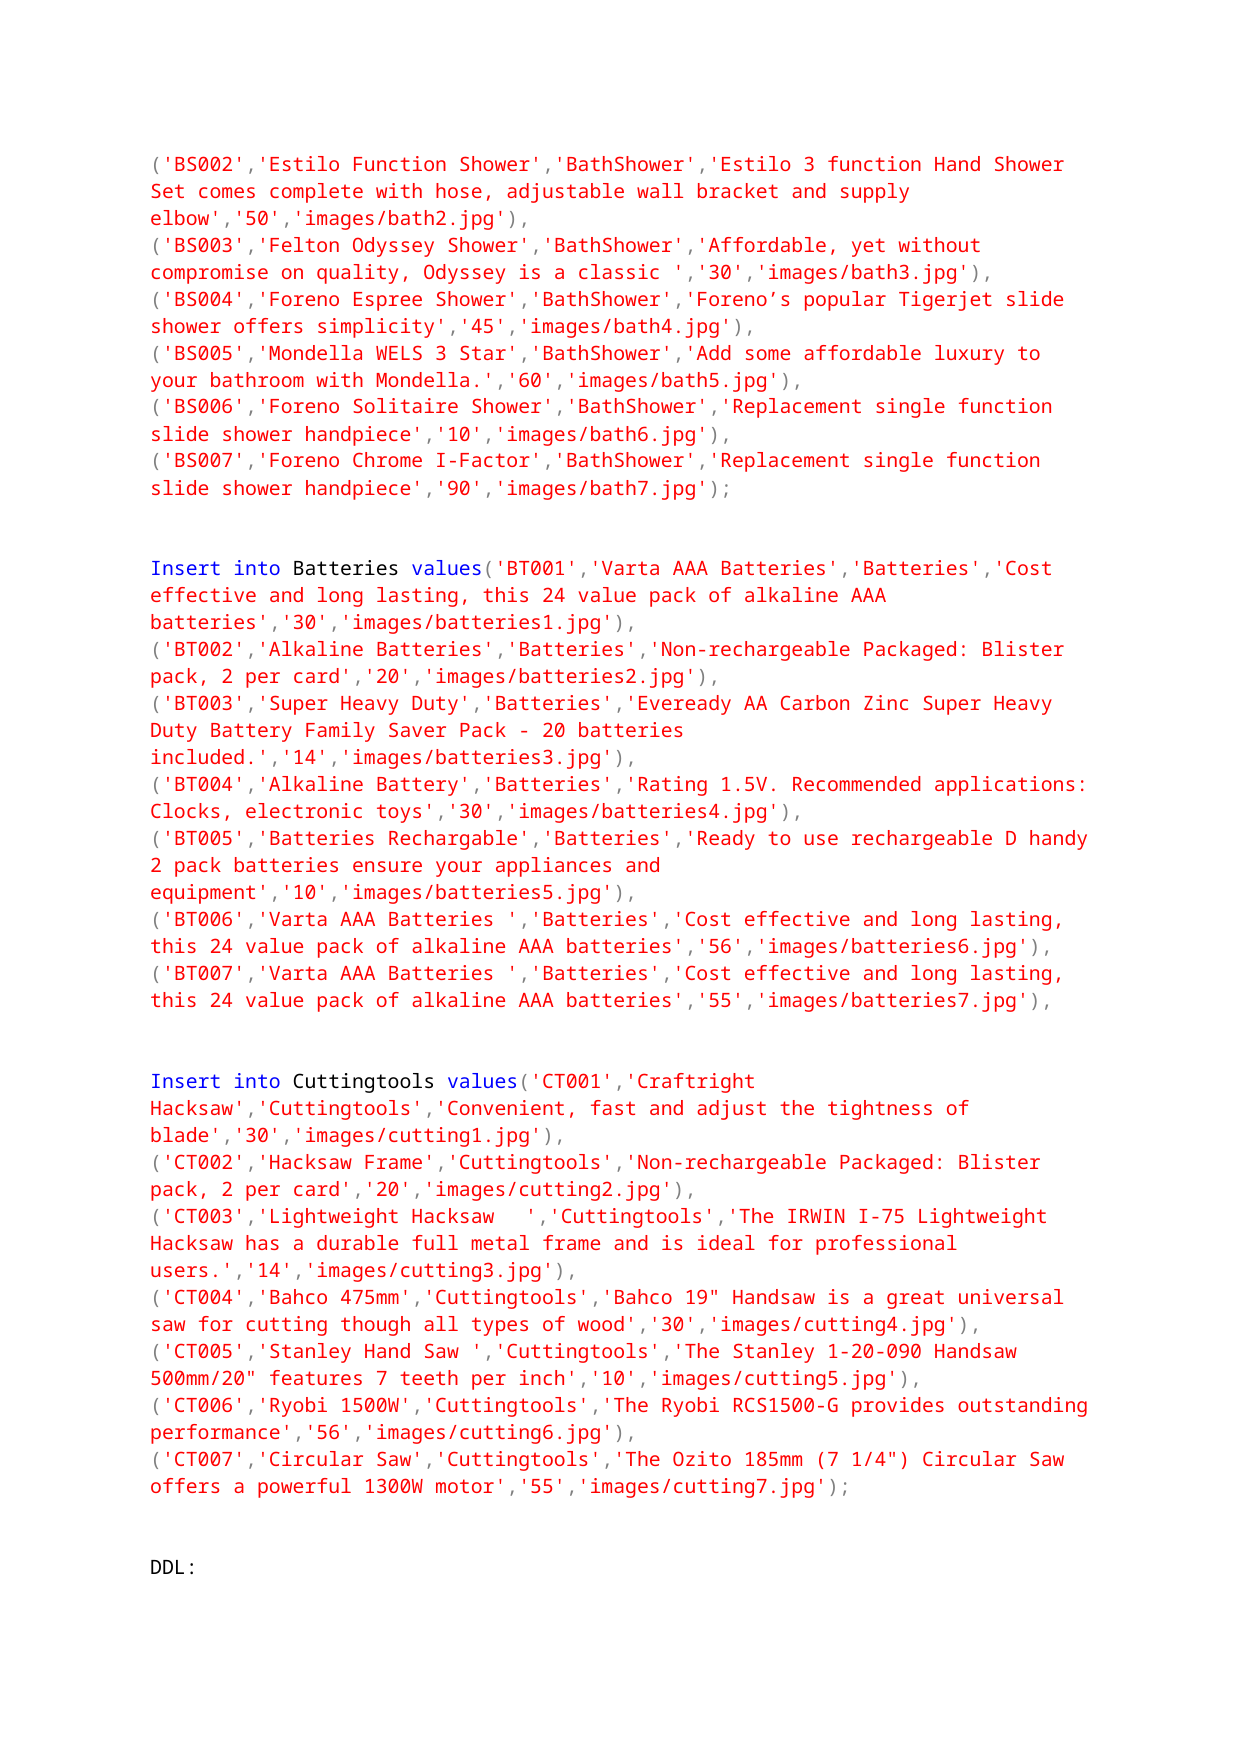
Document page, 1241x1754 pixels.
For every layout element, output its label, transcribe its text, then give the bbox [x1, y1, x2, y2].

text ('BT003','Super Heavy Duty','Batteries','Eveready AA Carbon Zinc Super Heavy Duty Battery Family Saver Pack - 20 batteries included.','14','images/batteries3.jpg'), [150, 689, 1090, 771]
text Insert into Batteries values('BT001','Varta AAA Batteries','Batteries','Cost effective and long lasting, this 24 value pack of alkaline AAA batteries','30','images/batteries1.jpg'), [150, 555, 1090, 636]
text ('BT002','Alkaline Batteries','Batteries','Non-rechargeable Packaged: Blister pack, 2 per card','20','images/batteries2.jpg'), [150, 636, 1090, 689]
text ('CT006','Ryobi 1500W','Cuttingtools','The Ryobi RCS1500-G provides outstanding performance','56','images/cutting6.jpg'), [150, 1391, 1090, 1445]
text ('BS007','Foreno Chrome I-Factor','BathShower','Replacement single function slide shower handpiece','90','images/bath7.jpg'); [150, 447, 1090, 501]
text Insert into Cuttingtools values('CT001','Craftright Hacksaw','Cuttingtools','Convenient, fast and adjust the tightness of blade','30','images/cutting1.jpg'), [150, 1067, 1090, 1148]
text ('CT002','Hacksaw Frame','Cuttingtools','Non-rechargeable Packaged: Blister pack, 2 per card','20','images/cutting2.jpg'), [150, 1148, 1090, 1202]
text ('CT003','Lightweight Hacksaw ','Cuttingtools','The IRWIN I-75 Lightweight Hacksaw has a durable full metal frame and is ideal for professional users.','14','images/cutting3.jpg'), [150, 1202, 1090, 1283]
text ('BS004','Foreno Espree Shower','BathShower','Foreno’s popular Tigerjet slide shower offers simplicity','45','images/bath4.jpg'), [150, 285, 1090, 339]
text ('BT004','Alkaline Battery','Batteries','Rating 1.5V. Recommended applications: Clocks, electronic toys','30','images/batteries4.jpg'), [150, 771, 1090, 824]
text ('BS003','Felton Odyssey Shower','BathShower','Affordable, yet without compromise on quality, Odyssey is a classic ','30','images/bath3.jpg'), [150, 231, 1090, 285]
text ('BT007','Varta AAA Batteries ','Batteries','Cost effective and long lasting, this 24 value pack of alkaline AAA batteries','55','images/batteries7.jpg'), [150, 959, 1090, 1013]
text ('BS006','Foreno Solitaire Shower','BathShower','Replacement single function slide shower handpiece','10','images/bath6.jpg'), [150, 393, 1090, 447]
text ('CT007','Circular Saw','Cuttingtools','The Ozito 185mm (7 1/4") Circular Saw offers a powerful 1300W motor','55','images/cutting7.jpg'); [150, 1445, 1090, 1499]
text ('BS005','Mondella WELS 3 Star','BathShower','Add some affordable luxury to your bathroom with Mondella.','60','images/bath5.jpg'), [150, 339, 1090, 393]
text ('CT004','Bahco 475mm','Cuttingtools','Bahco 19" Handsaw is a great universal saw for cutting though all types of wood','30','images/cutting4.jpg'), [150, 1283, 1090, 1337]
text DDL: [150, 1553, 1090, 1580]
text ('BS002','Estilo Function Shower','BathShower','Estilo 3 function Hand Shower Set comes complete with hose, adjustable wall bracket and supply elbow','50','images/bath2.jpg'), [150, 150, 1090, 231]
text ('CT005','Stanley Hand Saw ','Cuttingtools','The Stanley 1-20-090 Handsaw 500mm/20" features 7 teeth per inch','10','images/cutting5.jpg'), [150, 1337, 1090, 1391]
text ('BT006','Varta AAA Batteries ','Batteries','Cost effective and long lasting, this 24 value pack of alkaline AAA batteries','56','images/batteries6.jpg'), [150, 905, 1090, 959]
text ('BT005','Batteries Rechargable','Batteries','Ready to use rechargeable D handy 2 pack batteries ensure your appliances and equipment','10','images/batteries5.jpg'), [150, 824, 1090, 905]
